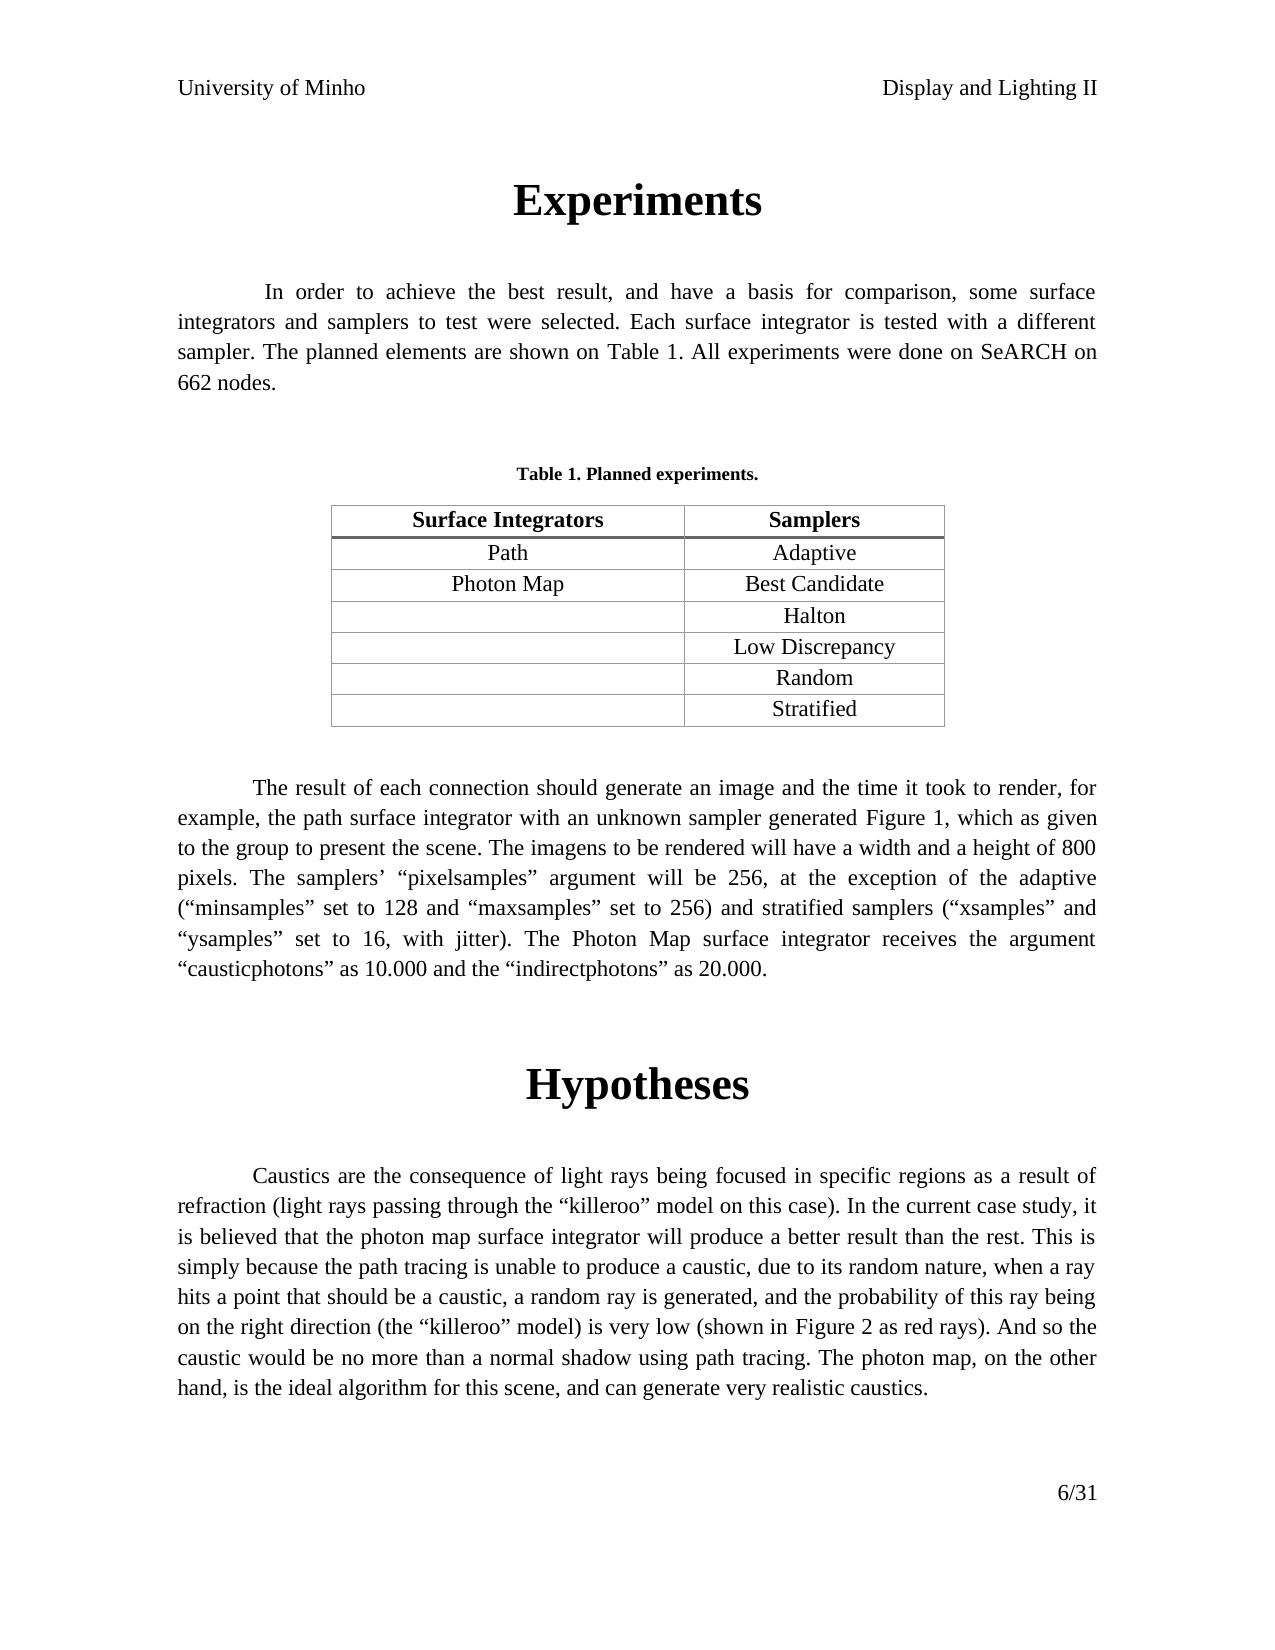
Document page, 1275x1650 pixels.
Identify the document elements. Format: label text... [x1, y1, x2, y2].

table_cell Halton [685, 602, 944, 632]
text Caustics are the consequence of light rays being focused in specific regions as a result of refraction (light rays passing through the “killeroo” model on this case). In the current case study, it is believed that the photon map surface integrator will produce a better result than the rest. This is simply because the path tracing is unable to produce a caustic, due to its random nature, when a ray hits a point that should be a caustic, a random ray is generated, and the probability of this ray being on the right direction (the “killeroo” model) is very low (shown in Figure 2 as red rays). And so the caustic would be no more than a normal shadow using path tracing. The photon map, on the other hand, is the ideal algorithm for this scene, and can generate very realistic caustics. [177, 1162, 1098, 1400]
table_cell Best Candidate [685, 570, 944, 601]
table_cell Stratified [685, 695, 944, 726]
table_cell [332, 633, 684, 663]
text The result of each connection should generate an image and the time it took to render, for example, the path surface integrator with an unknown sampler generated Figure 1, which as given to the group to present the scene. The imagens to be rendered will have a width and a height of 800 pixels. The samplers’ “pixelsamples” argument will be 256, at the exception of the adaptive (“minsamples” set to 128 and “maxsamples” set to 256) and stratified samplers (“xsamples” and “ysamples” set to 16, with jitter). The Photon Map surface integrator receives the argument “causticphotons” as 10.000 and the “indirectphotons” as 20.000. [177, 773, 1098, 981]
table_header Surface Integrators [332, 506, 684, 536]
table_cell [332, 602, 684, 632]
table_cell [332, 695, 684, 726]
text Table 1. Planned experiments. [177, 462, 1098, 484]
table_cell [332, 664, 684, 694]
table_cell Adaptive [685, 539, 944, 569]
subtitle Hypotheses [177, 1057, 1098, 1109]
text In order to achieve the best result, and have a basis for comparison, some surface integrators and samplers to test were selected. Each surface integrator is tested with a different sampler. The planned elements are shown on Table 1. All experiments were done on SeARCH on 662 nodes. [177, 278, 1098, 395]
table_cell Random [685, 664, 944, 694]
table_cell Low Discrepancy [685, 633, 944, 663]
table_cell Path [332, 539, 684, 569]
subtitle Experiments [177, 173, 1098, 225]
table_header Samplers [685, 506, 944, 536]
table_cell Photon Map [332, 570, 684, 601]
